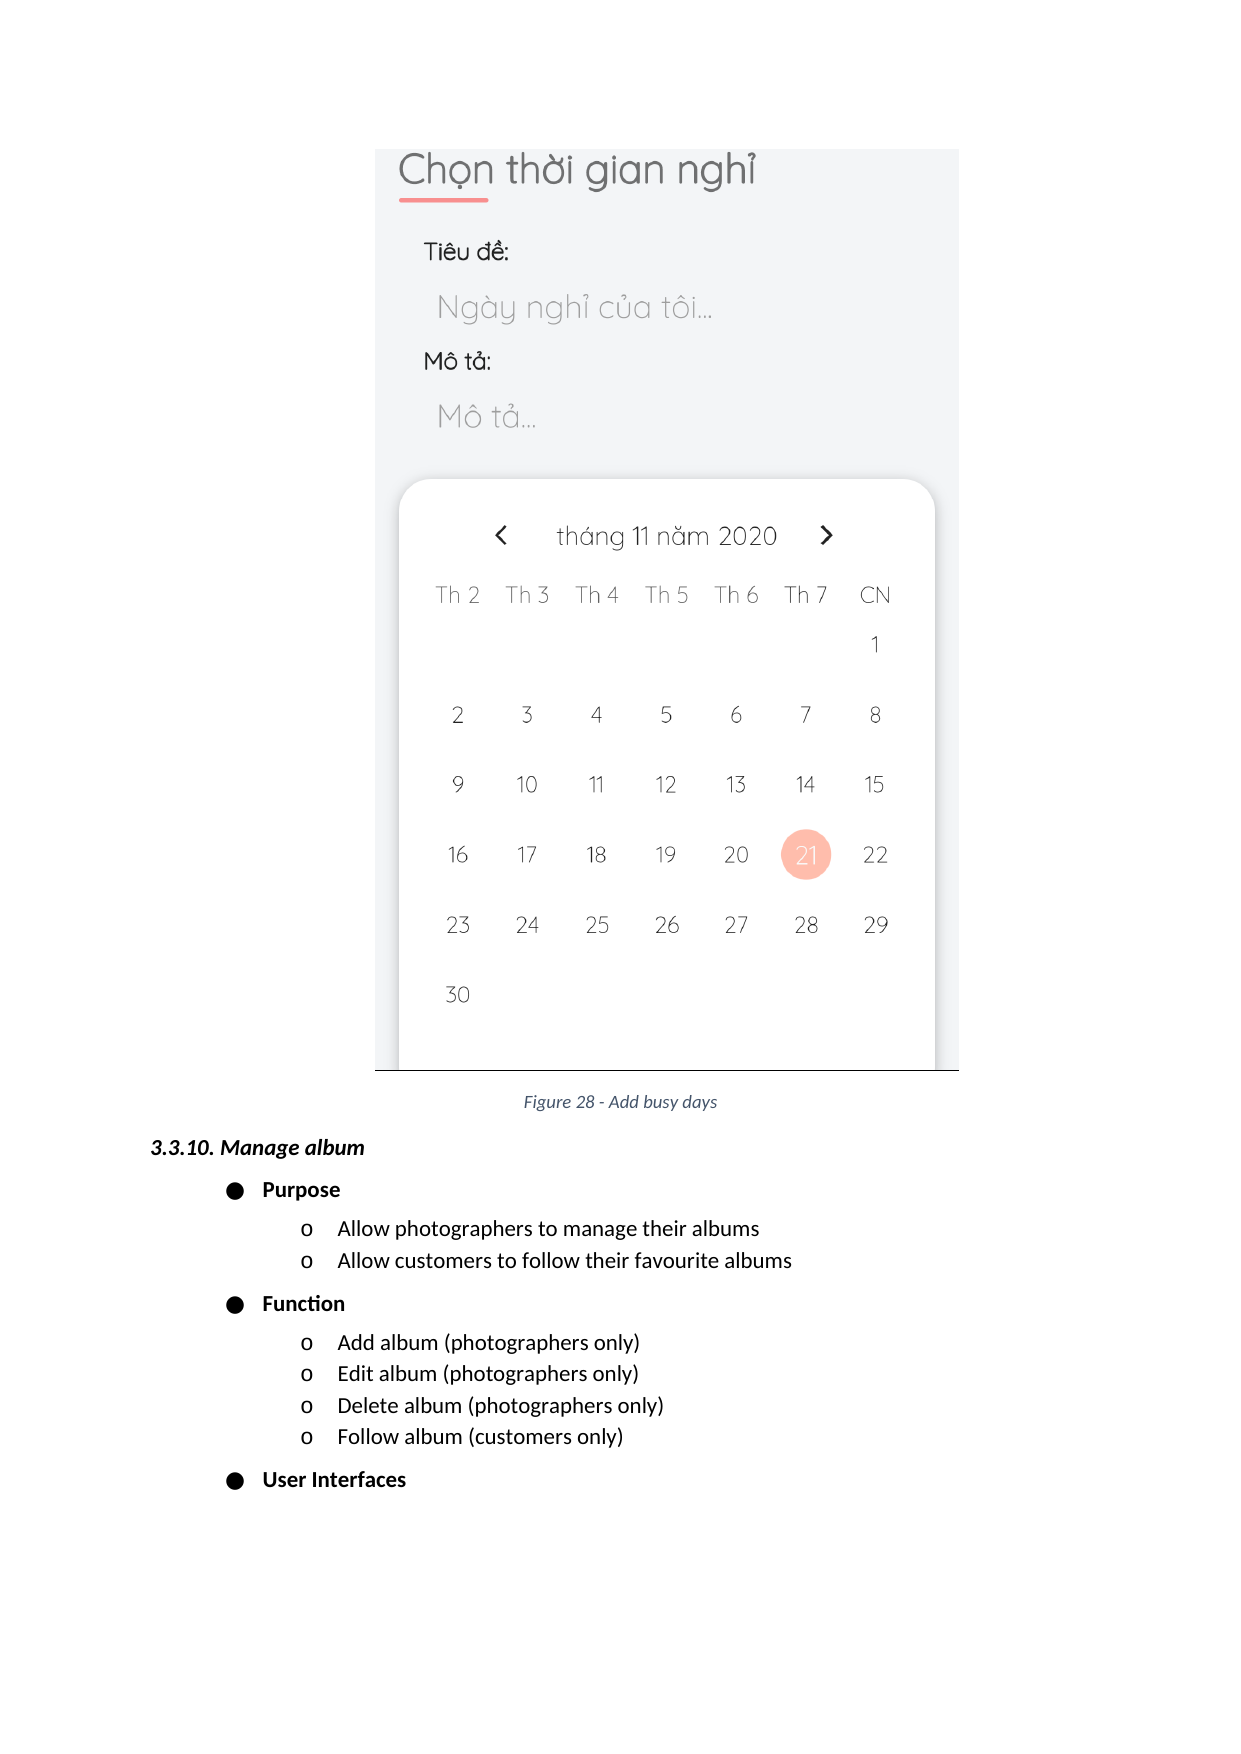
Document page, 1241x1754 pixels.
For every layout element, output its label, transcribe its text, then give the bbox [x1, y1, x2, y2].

text Figure 28 - Add busy days [150, 1090, 1093, 1113]
picture [375, 149, 959, 1071]
list User Interfaces [225, 1454, 1093, 1501]
list Follow album (customers only) [300, 1422, 1093, 1452]
list Edit album (photographers only) [300, 1359, 1093, 1389]
list Allow customers to follow their favourite albums [300, 1246, 1093, 1275]
list Function [225, 1277, 1093, 1324]
list Allow photographers to manage their albums [300, 1214, 1093, 1244]
list Purpose [225, 1164, 1093, 1211]
subtitle 3.3.10. Manage album [150, 1133, 1093, 1162]
list Delete album (photographers only) [300, 1391, 1093, 1420]
list Add album (photographers only) [300, 1328, 1093, 1357]
